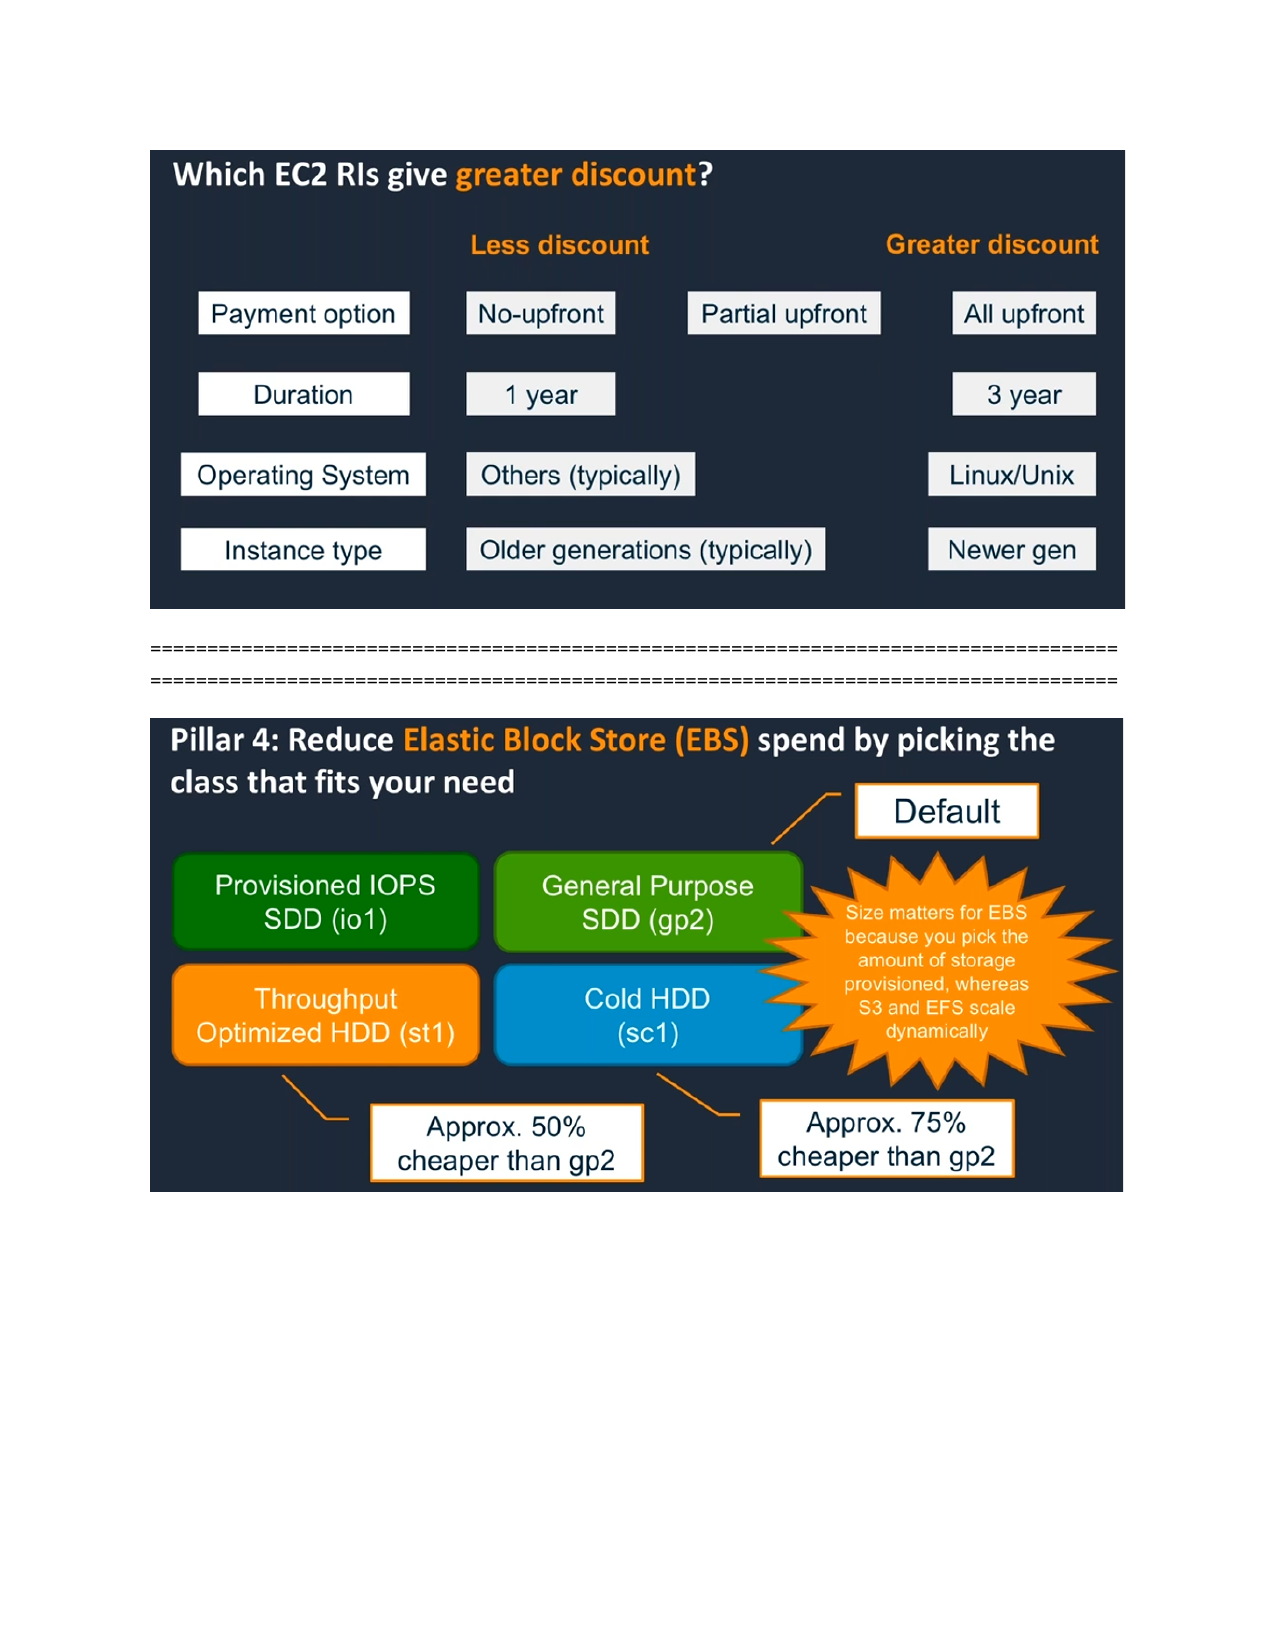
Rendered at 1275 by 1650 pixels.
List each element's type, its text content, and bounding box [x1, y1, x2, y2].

text ========================================================================================================================================================================== [150, 634, 1125, 694]
picture [150, 150, 1125, 609]
picture [150, 718, 1124, 1192]
